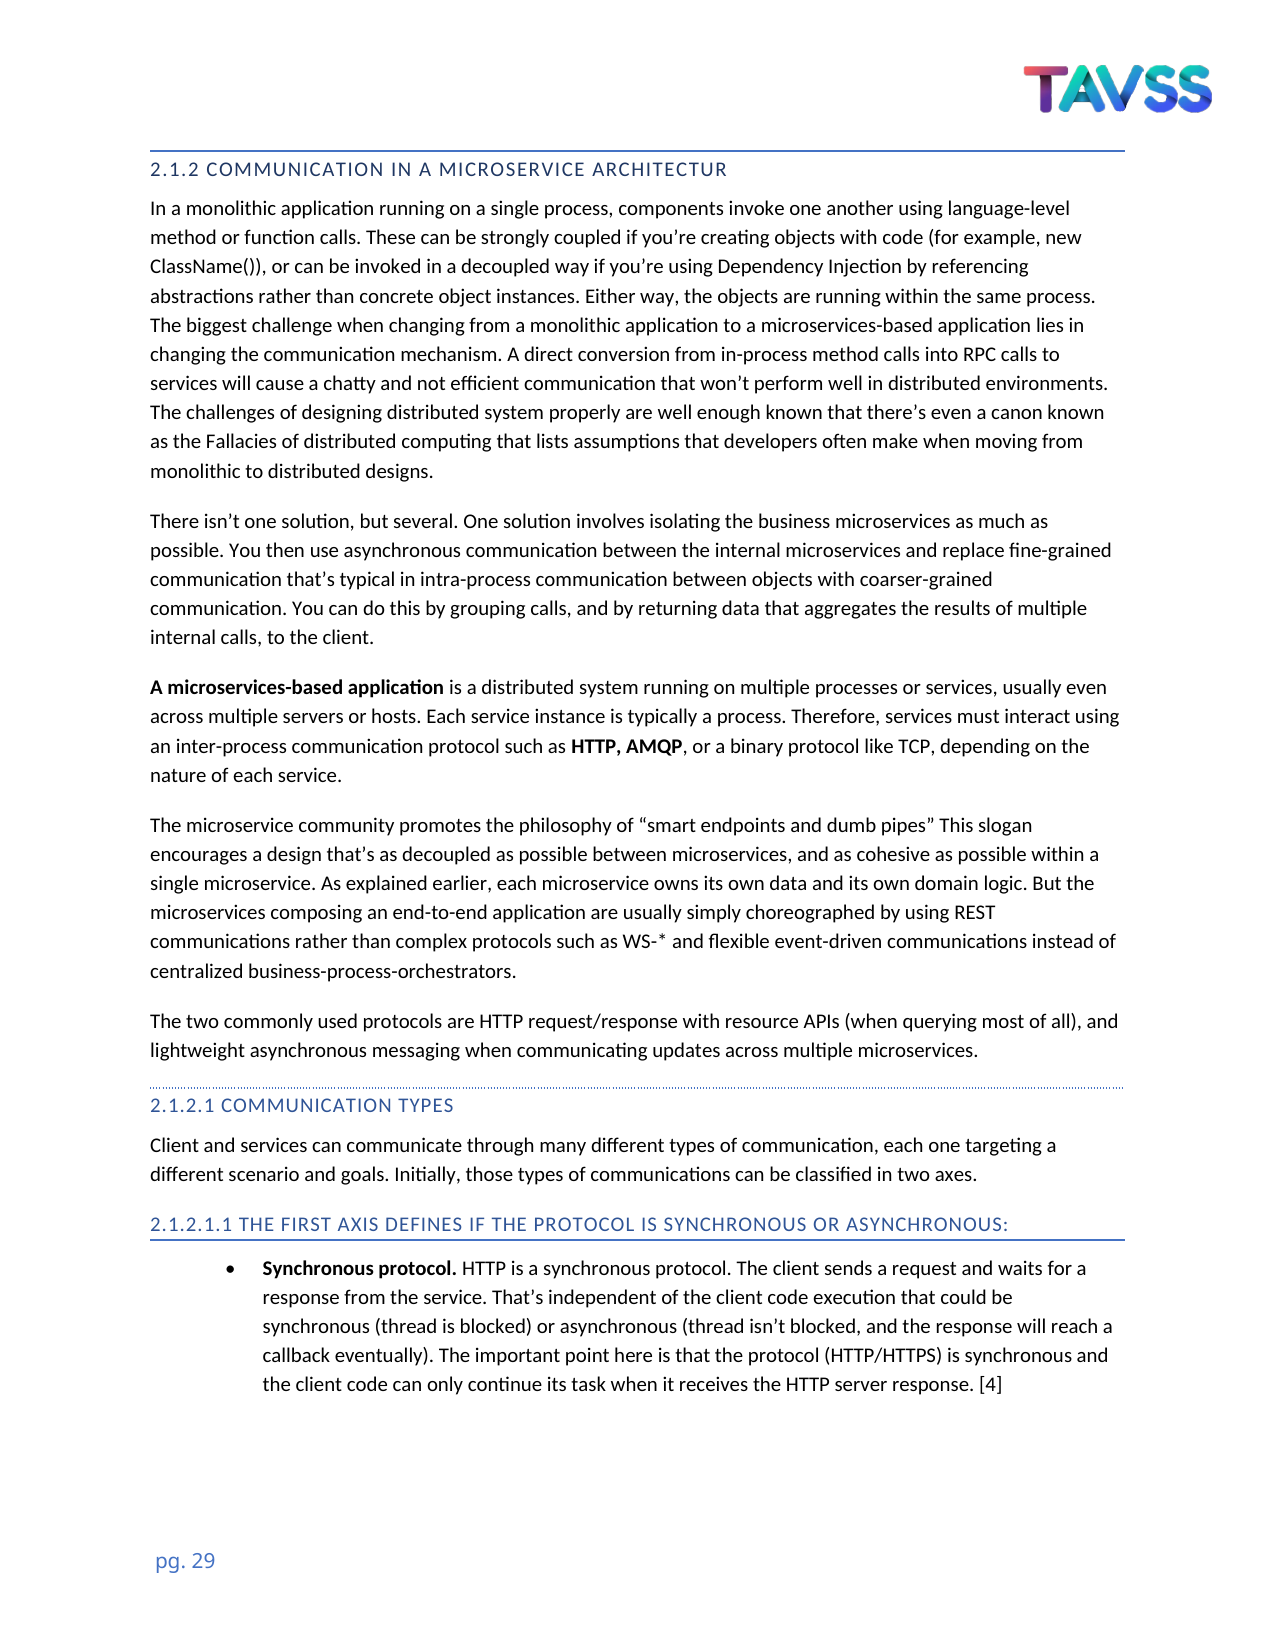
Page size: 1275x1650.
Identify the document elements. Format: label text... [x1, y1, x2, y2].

text A microservices-based application is a distributed system running on multiple processes or services, usually even across multiple servers or hosts. Each service instance is typically a process. Therefore, services must interact using an inter-process communication protocol such as HTTP, AMQP, or a binary protocol like TCP, depending on the nature of each service. [150, 674, 1125, 787]
text The microservice community promotes the philosophy of “smart endpoints and dumb pipes” This slogan encourages a design that’s as decoupled as possible between microservices, and as cohesive as possible within a single microservice. As explained earlier, each microservice owns its own data and its own domain logic. But the microservices composing an end-to-end application are usually simply choreographed by using REST communications rather than complex protocols such as WS-* and flexible event-driven communications instead of centralized business-process-orchestrators. [150, 812, 1125, 983]
list Synchronous protocol. HTTP is a synchronous protocol. The client sends a request and waits for a response from the service. That’s independent of the client code execution that could be synchronous (thread is blocked) or asynchronous (thread isn’t blocked, and the response will reach a callback eventually). The important point here is that the protocol (HTTP/HTTPS) is synchronous and the client code can only continue its task when it receives the HTTP server response. [4] [225, 1255, 1125, 1397]
subtitle 2.1.2.1.1 The first axis defines if the protocol is synchronous or asynchronous: [150, 1211, 1125, 1239]
subtitle 2.1.2.1 Communication types [150, 1087, 1125, 1118]
subtitle 2.1.2 Communication in a microservice architectur [150, 152, 1125, 181]
text There isn’t one solution, but several. One solution involves isolating the business microservices as much as possible. You then use asynchronous communication between the internal microservices and replace fine-grained communication that’s typical in intra-process communication between objects with coarser-grained communication. You can do this by grouping calls, and by returning data that aggregates the results of multiple internal calls, to the client. [150, 508, 1125, 650]
text The two commonly used protocols are HTTP request/response with resource APIs (when querying most of all), and lightweight asynchronous messaging when communicating updates across multiple microservices. [150, 1008, 1125, 1062]
text Client and services can communicate through many different types of communication, each one targeting a different scenario and goals. Initially, those types of communications can be classified in two axes. [150, 1132, 1125, 1187]
text In a monolithic application running on a single process, components invoke one another using language-level method or function calls. These can be strongly coupled if you’re creating objects with code (for example, new ClassName()), or can be invoked in a decoupled way if you’re using Dependency Injection by referencing abstractions rather than concrete object instances. Either way, the objects are running within the same process. The biggest challenge when changing from a monolithic application to a microservices-based application lies in changing the communication mechanism. A direct conversion from in-process method calls into RPC calls to services will cause a chatty and not efficient communication that won’t perform well in distributed environments. The challenges of designing distributed system properly are well enough known that there’s even a canon known as the Fallacies of distributed computing that lists assumptions that developers often make when moving from monolithic to distributed designs. [150, 195, 1125, 483]
picture [1002, 41, 1236, 135]
